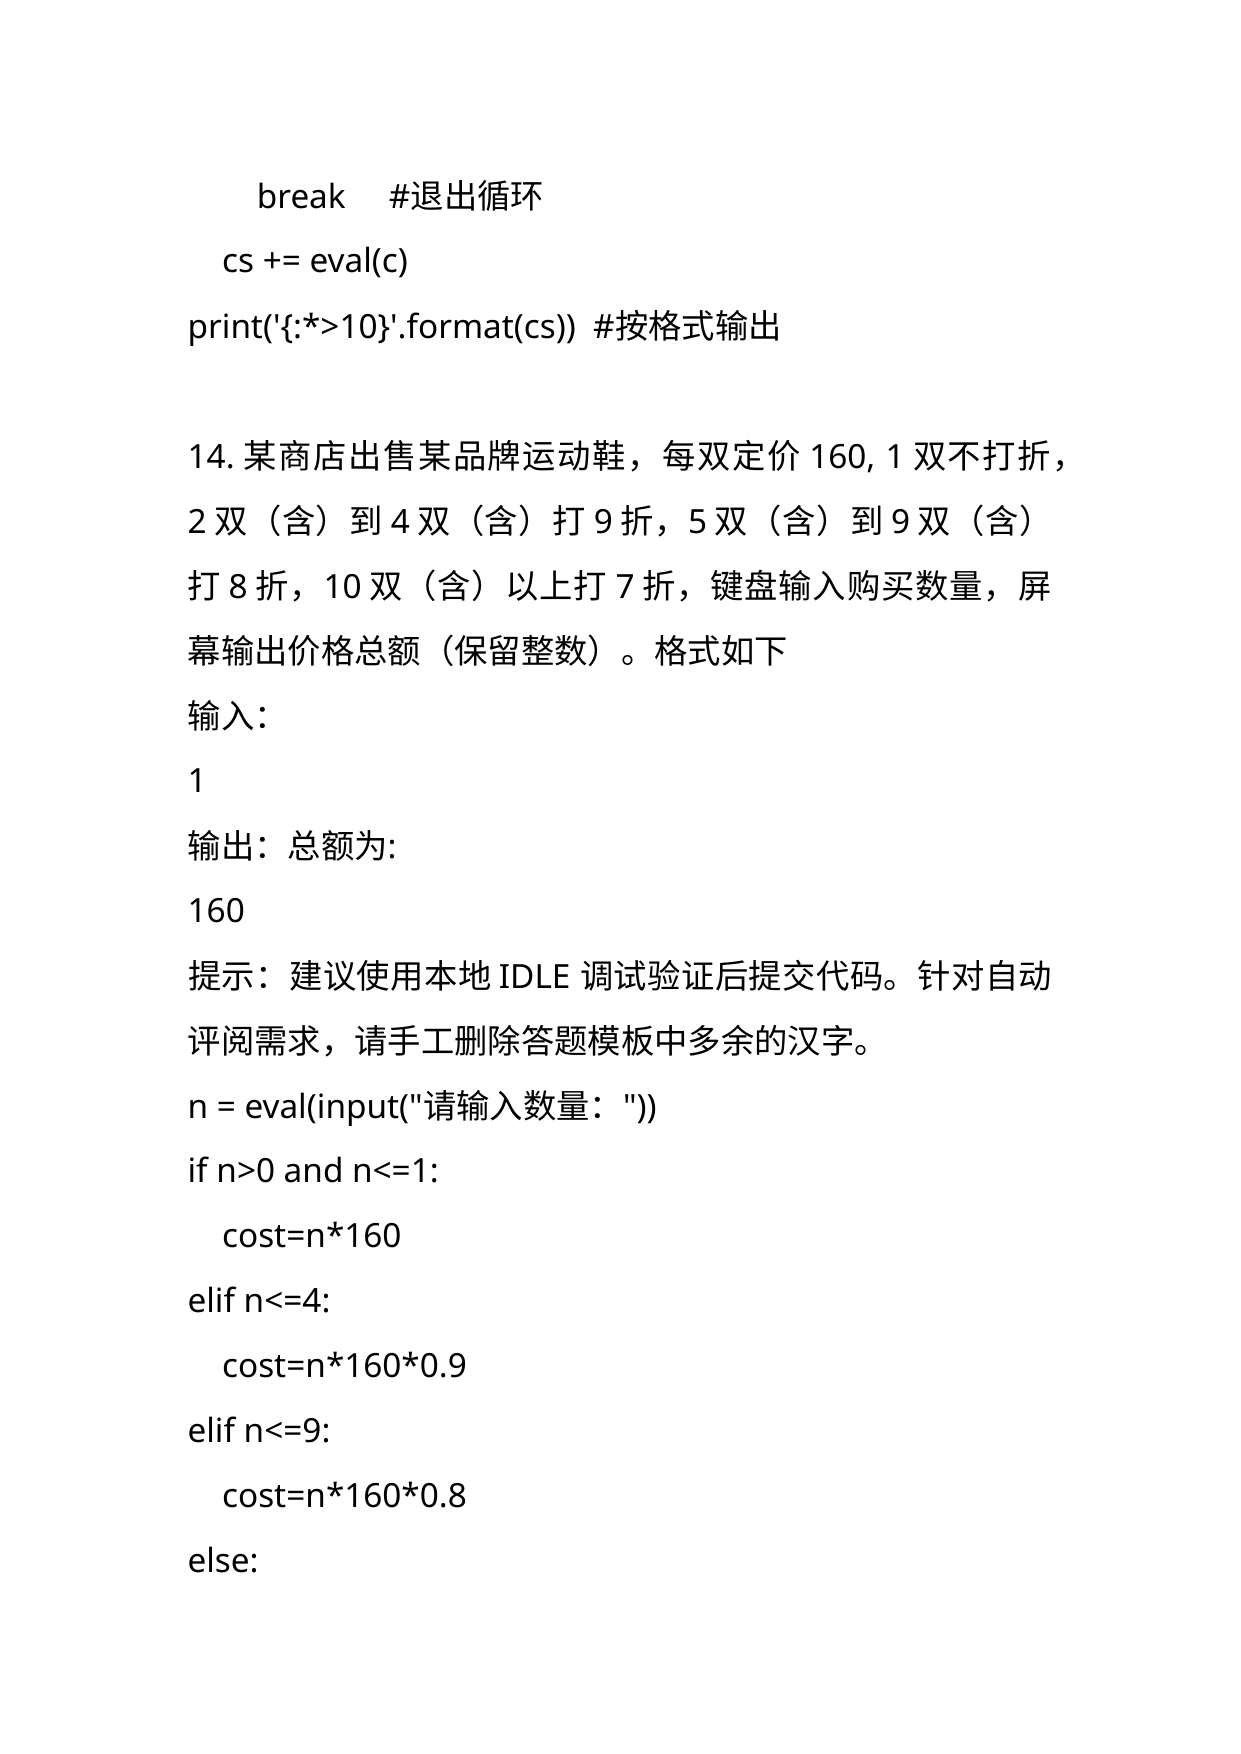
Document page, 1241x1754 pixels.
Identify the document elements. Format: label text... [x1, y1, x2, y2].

text cost=n*160 [187, 1202, 1053, 1267]
text break #退出循环 [187, 162, 1053, 227]
text elif n<=4: [187, 1267, 1053, 1332]
text cost=n*160*0.9 [187, 1332, 1053, 1397]
text 输出：总额为: [187, 812, 1053, 877]
text print('{:*>10}'.format(cs)) #按格式输出 [187, 292, 1053, 357]
text 14. 某商店出售某品牌运动鞋，每双定价160, 1双不打折，2双（含）到4双（含）打9折，5双（含）到9双（含）打8折，10双（含）以上打7折，键盘输入购买数量，屏幕输出价格总额（保留整数）。格式如下 [187, 422, 1053, 682]
text elif n<=9: [187, 1397, 1053, 1462]
text n = eval(input("请输入数量：")) [187, 1072, 1053, 1137]
text cs += eval(c) [187, 227, 1053, 292]
text if n>0 and n<=1: [187, 1137, 1053, 1202]
text 160 [187, 877, 1053, 942]
text cost=n*160*0.8 [187, 1462, 1053, 1527]
text 1 [187, 747, 1053, 812]
text else: [187, 1527, 1053, 1592]
